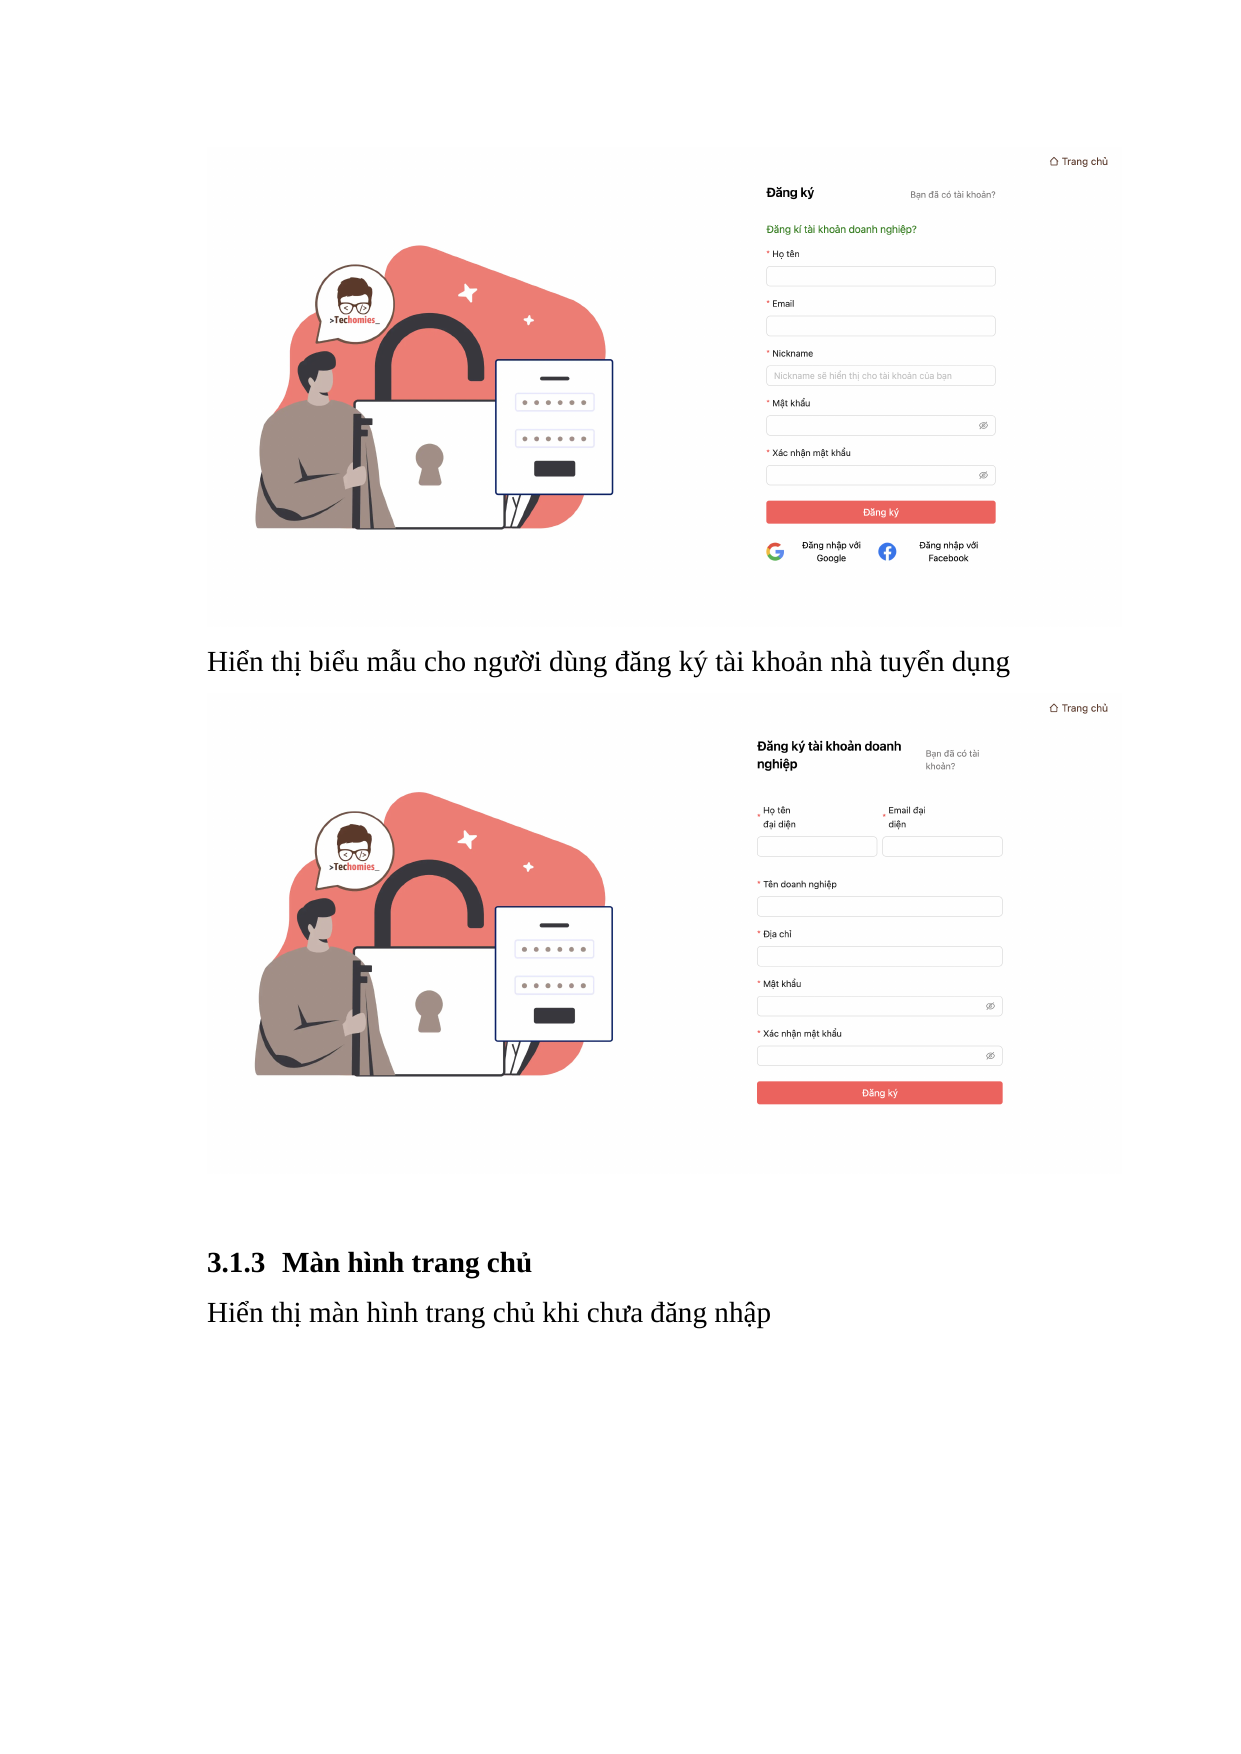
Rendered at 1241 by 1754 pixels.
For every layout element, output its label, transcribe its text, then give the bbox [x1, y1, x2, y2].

text Hiển thị biểu mẫu cho người dùng đăng ký tài khoản nhà tuyển dụng [207, 644, 1122, 677]
subtitle Màn hình trang chủ [207, 1245, 1122, 1279]
picture [206, 147, 1123, 627]
picture [206, 693, 1123, 1174]
text Hiển thị màn hình trang chủ khi chưa đăng nhập [207, 1296, 1122, 1329]
